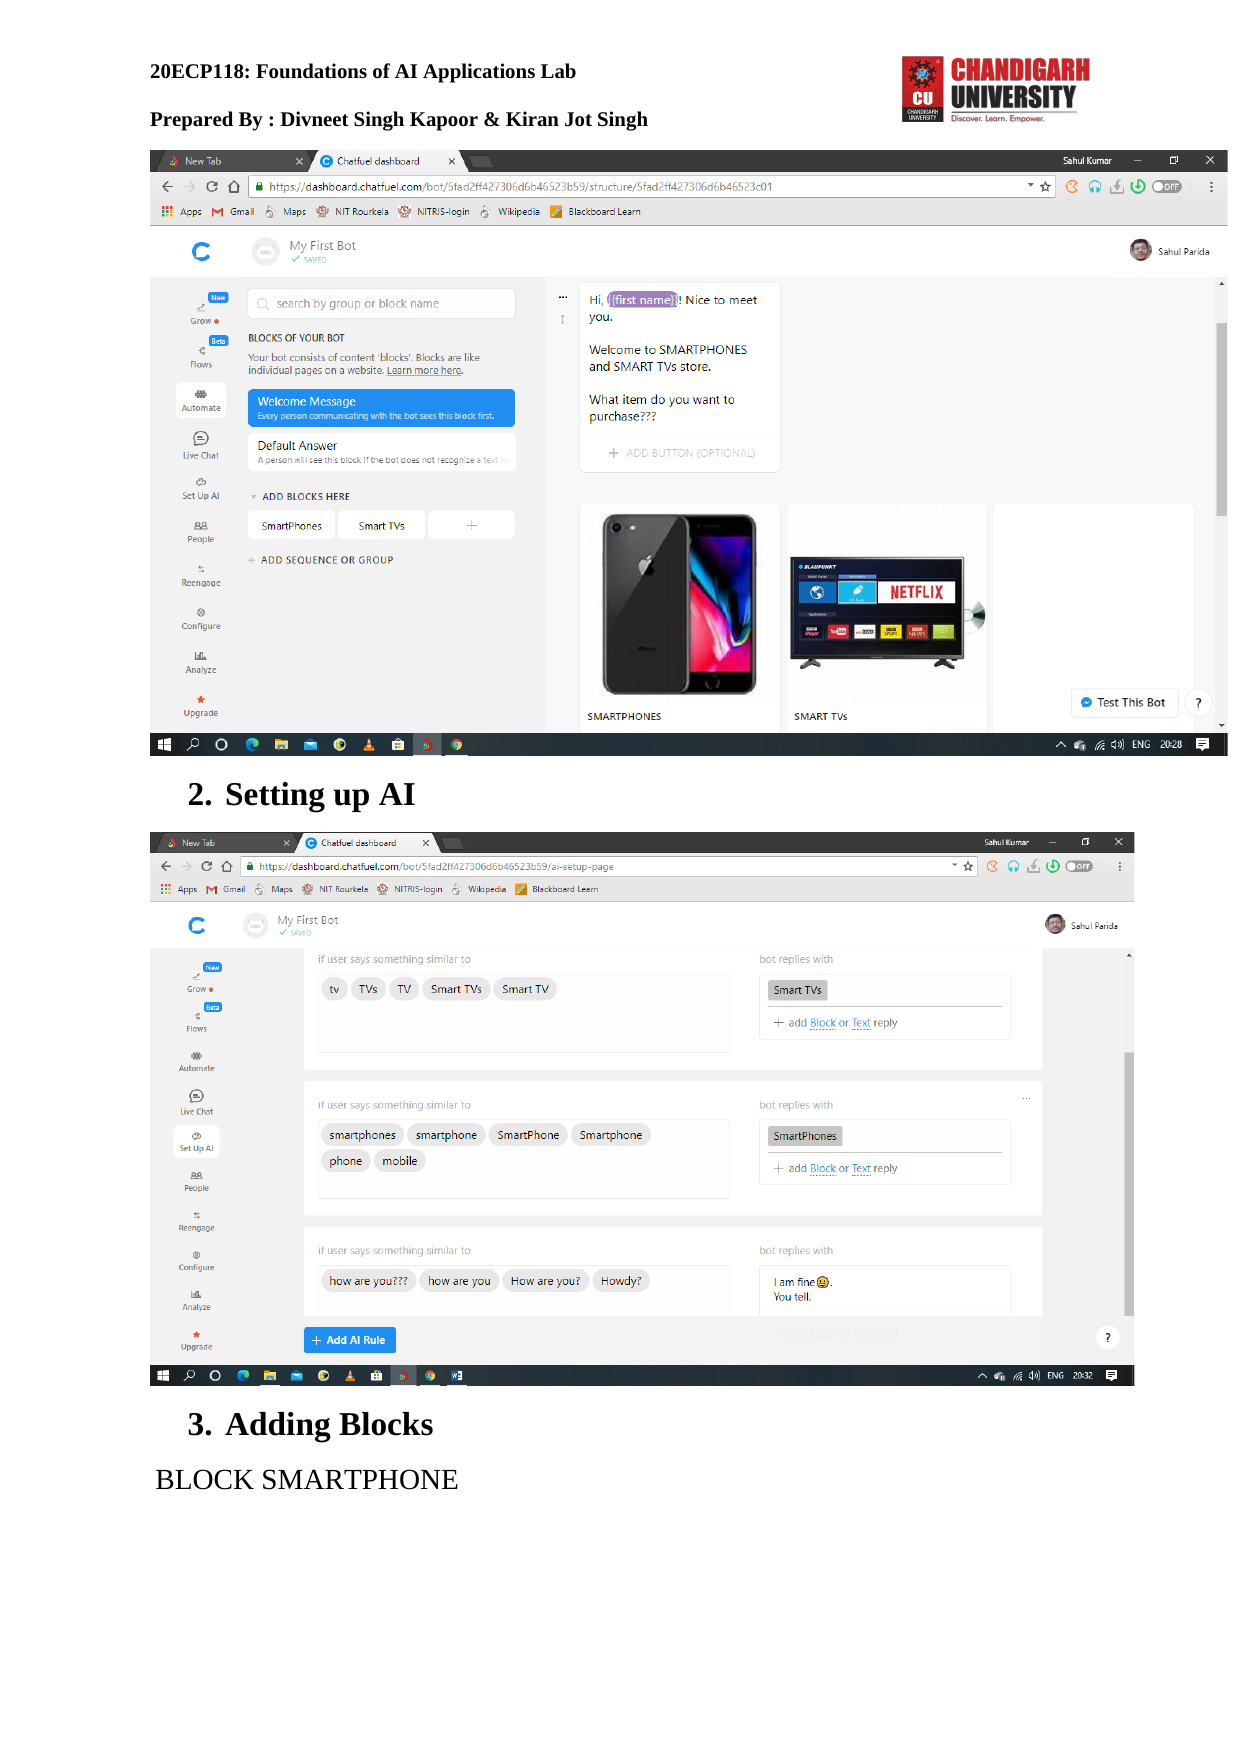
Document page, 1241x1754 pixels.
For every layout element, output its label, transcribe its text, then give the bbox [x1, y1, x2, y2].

list Adding Blocks [187, 1404, 1090, 1443]
picture [150, 832, 1135, 1386]
text BLOCK SMARTPHONE [150, 1462, 1090, 1496]
picture [150, 150, 1228, 756]
list Setting up AI [187, 774, 1090, 812]
picture [902, 56, 1091, 122]
